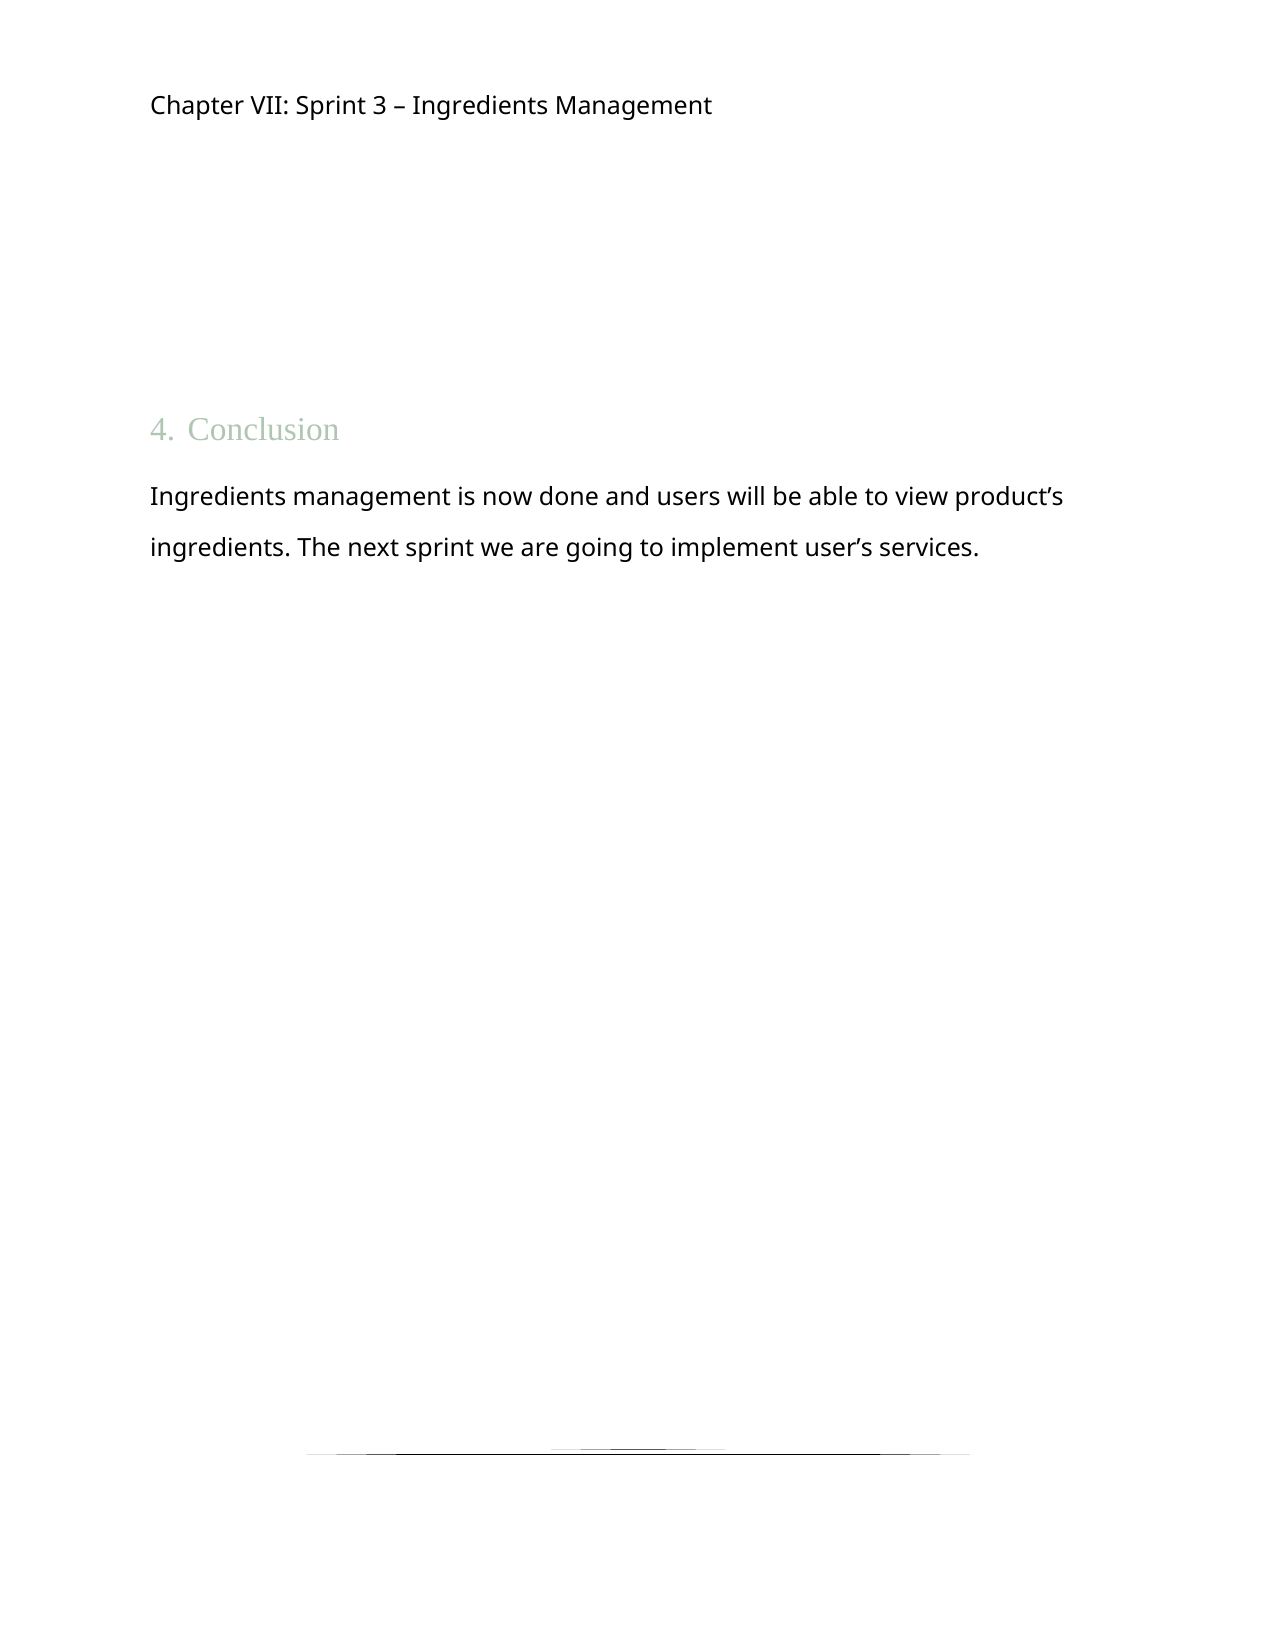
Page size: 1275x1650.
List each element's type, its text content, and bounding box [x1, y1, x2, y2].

subtitle Conclusion [150, 409, 1125, 447]
text Ingredients management is now done and users will be able to view product’s ingredients. The next sprint we are going to implement user’s services. [150, 479, 1125, 564]
